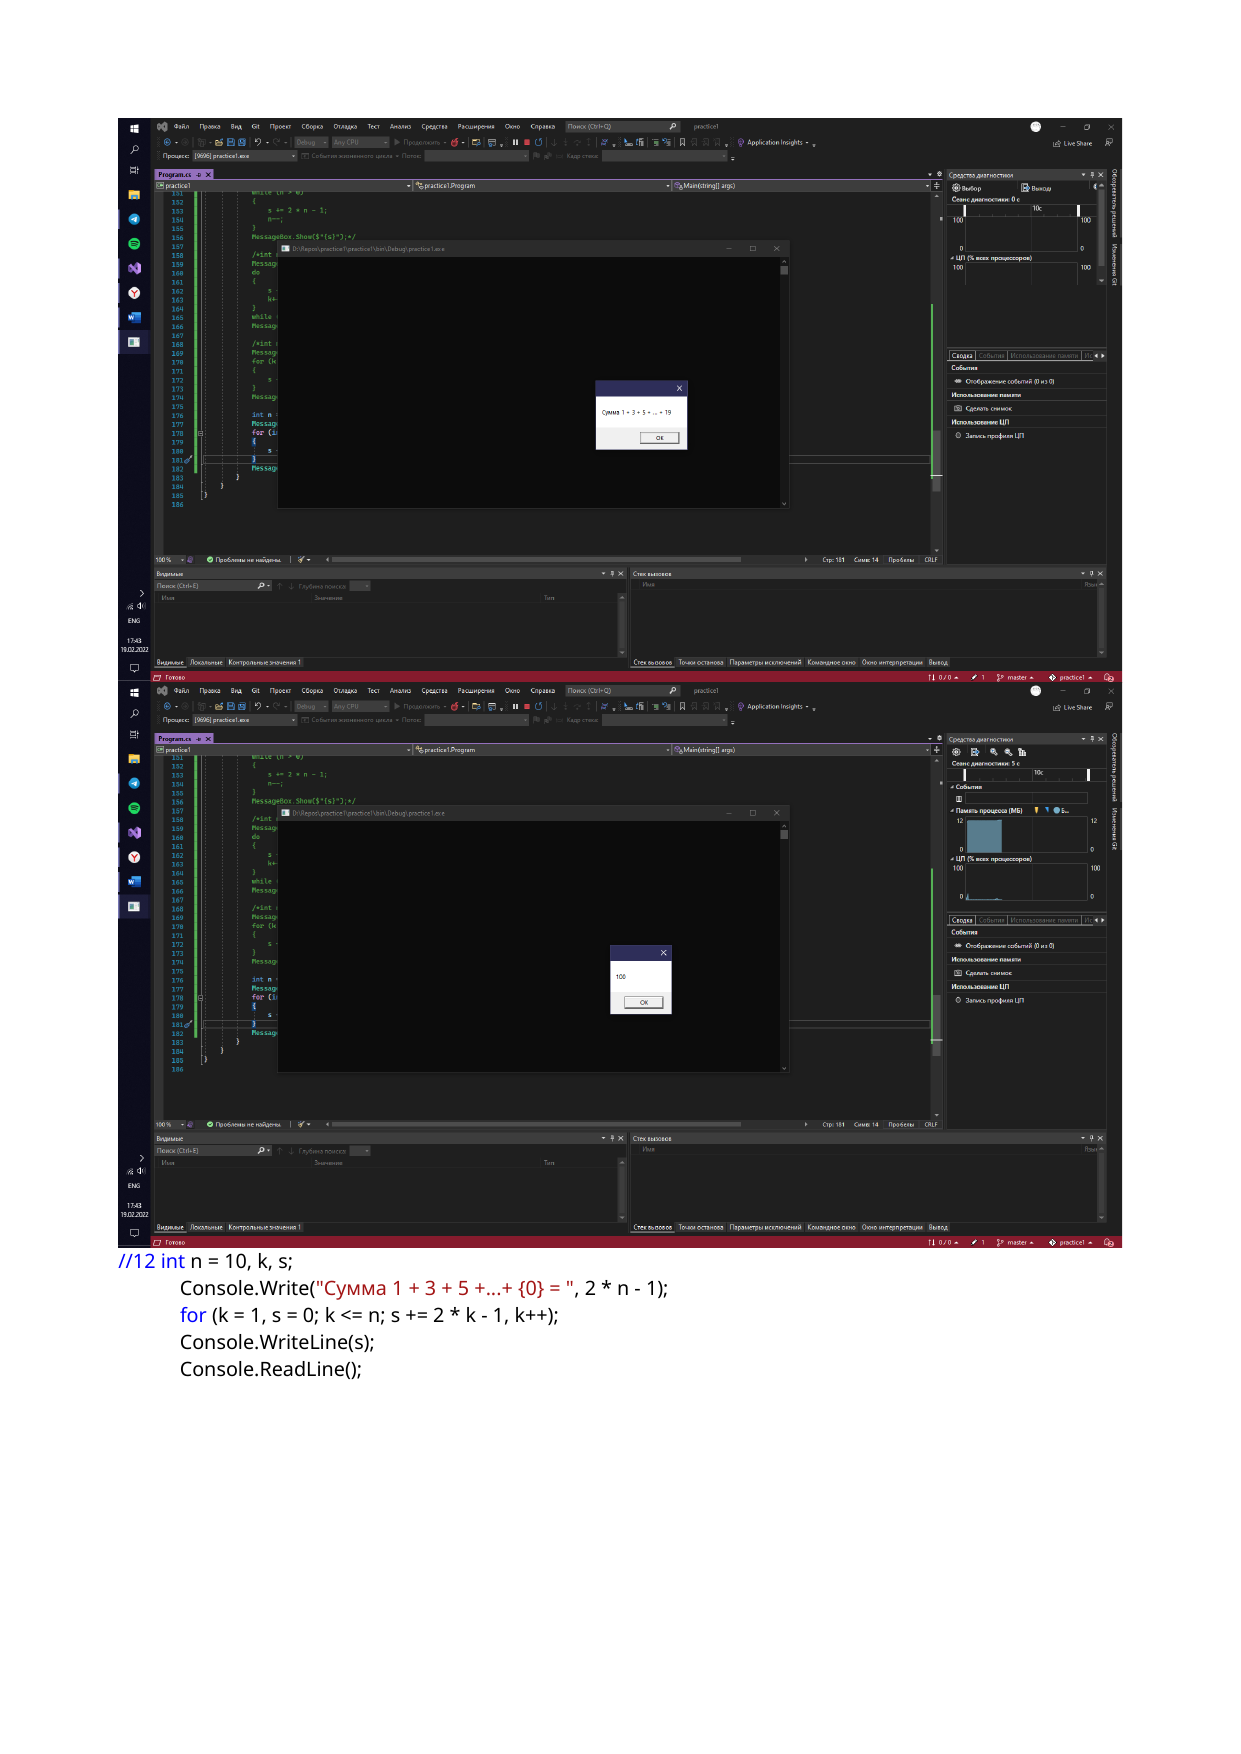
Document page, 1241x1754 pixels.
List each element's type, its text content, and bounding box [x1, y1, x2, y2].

text Console.Write("Сумма 1 + 3 + 5 +...+ {0} = ", 2 * n - 1); [118, 1274, 1122, 1301]
text //12 int n = 10, k, s; [118, 1248, 1122, 1274]
text for (k = 1, s = 0; k <= n; s += 2 * k - 1, k++); [118, 1301, 1122, 1328]
text Console.ReadLine(); [118, 1355, 1122, 1382]
picture [118, 118, 1123, 1248]
text Console.WriteLine(s); [118, 1328, 1122, 1355]
